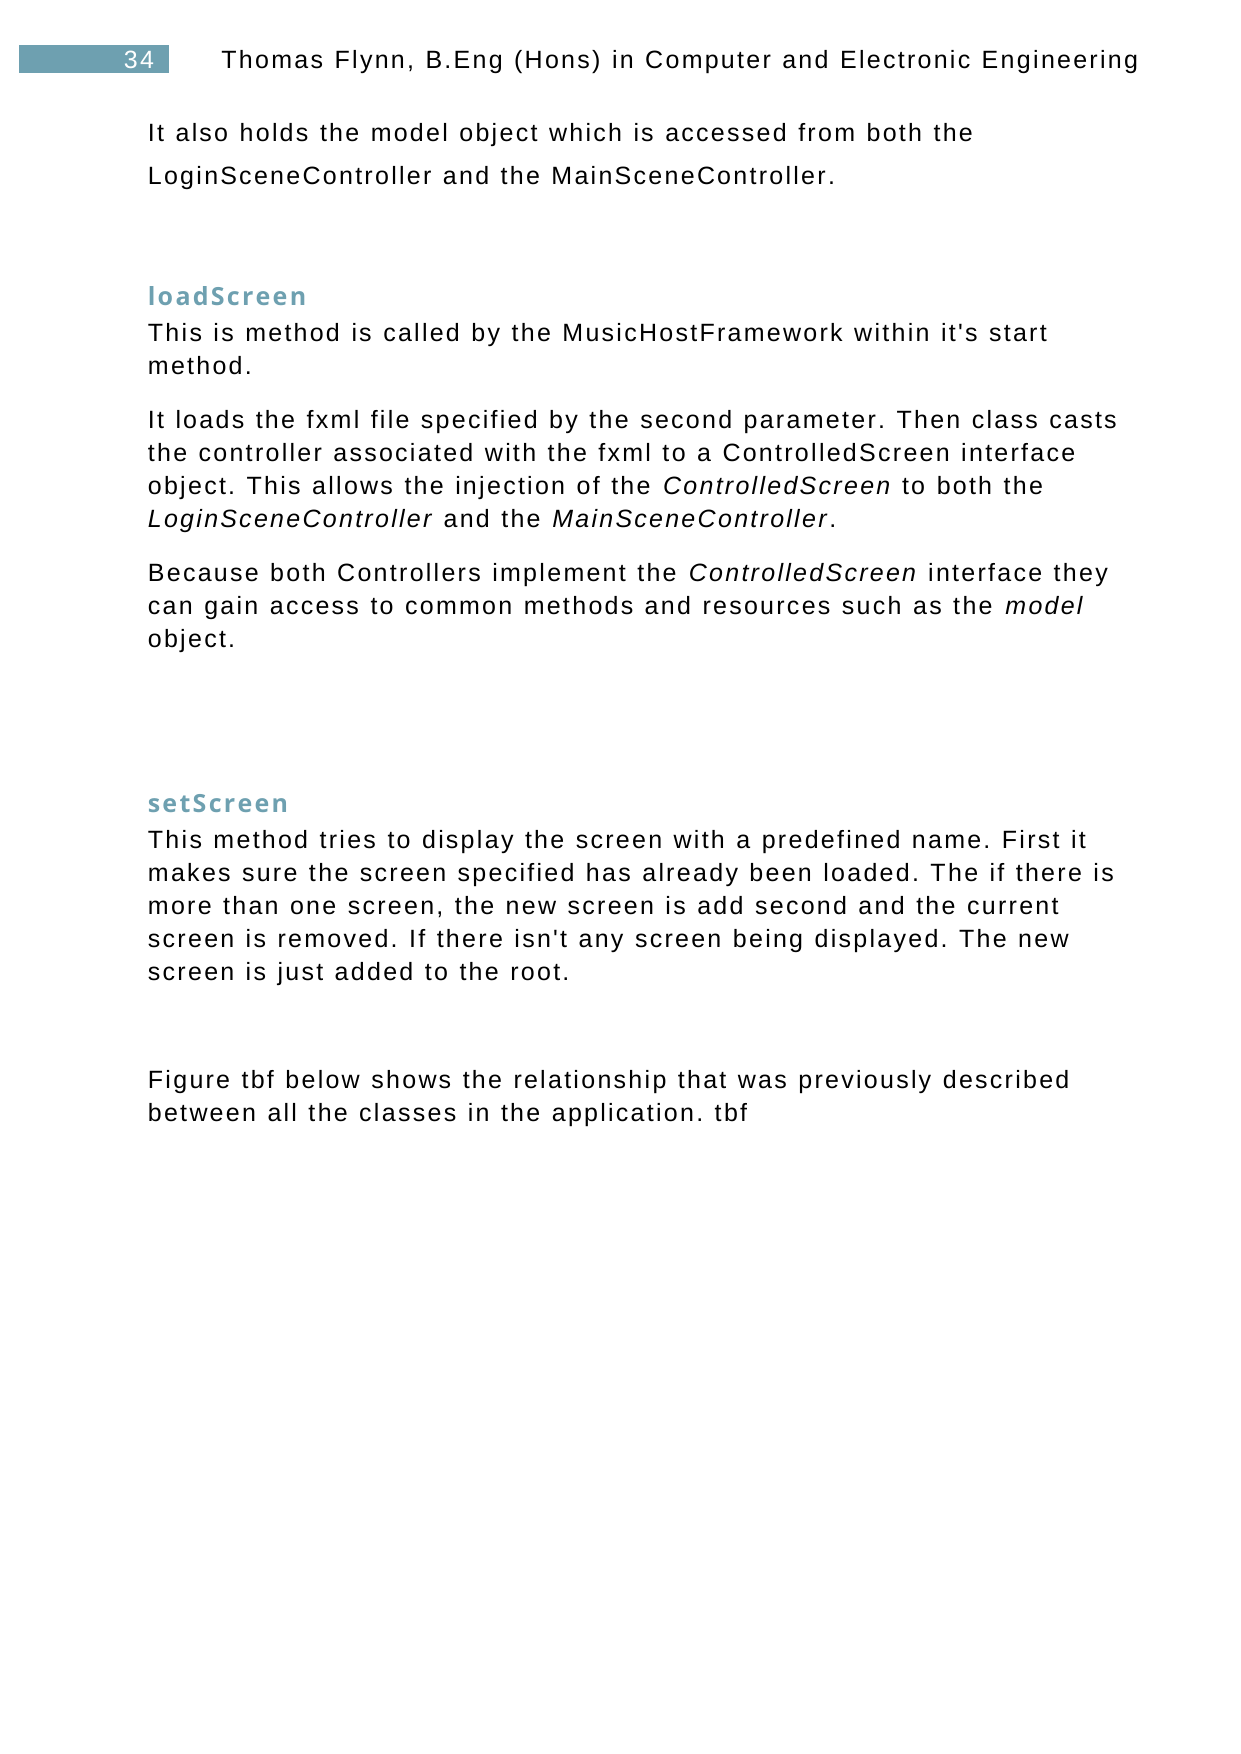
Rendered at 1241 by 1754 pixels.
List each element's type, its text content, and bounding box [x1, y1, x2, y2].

subtitle loadScreen [148, 279, 1122, 313]
text This is method is called by the MusicHostFramework within it's start method. [148, 318, 1122, 380]
text It loads the fxml file specified by the second parameter. Then class casts the controller associated with the fxml to a ControlledScreen interface object. This allows the injection of the ControlledScreen to both the LoginSceneController and the MainSceneController. [148, 405, 1122, 533]
text This method tries to display the screen with a predefined name. First it makes sure the screen specified has already been loaded. The if there is more than one screen, the new screen is add second and the current screen is removed. If there isn't any screen being displayed. The new screen is just added to the root. [148, 825, 1122, 986]
text Figure tbf below shows the relationship that was previously described between all the classes in the application. tbf [148, 1064, 1122, 1126]
text It also holds the model object which is accessed from both the LoginSceneController and the MainSceneController. [148, 118, 1122, 190]
text Because both Controllers implement the ControlledScreen interface they can gain access to common methods and resources such as the model object. [148, 558, 1122, 653]
subtitle setScreen [148, 786, 1122, 820]
